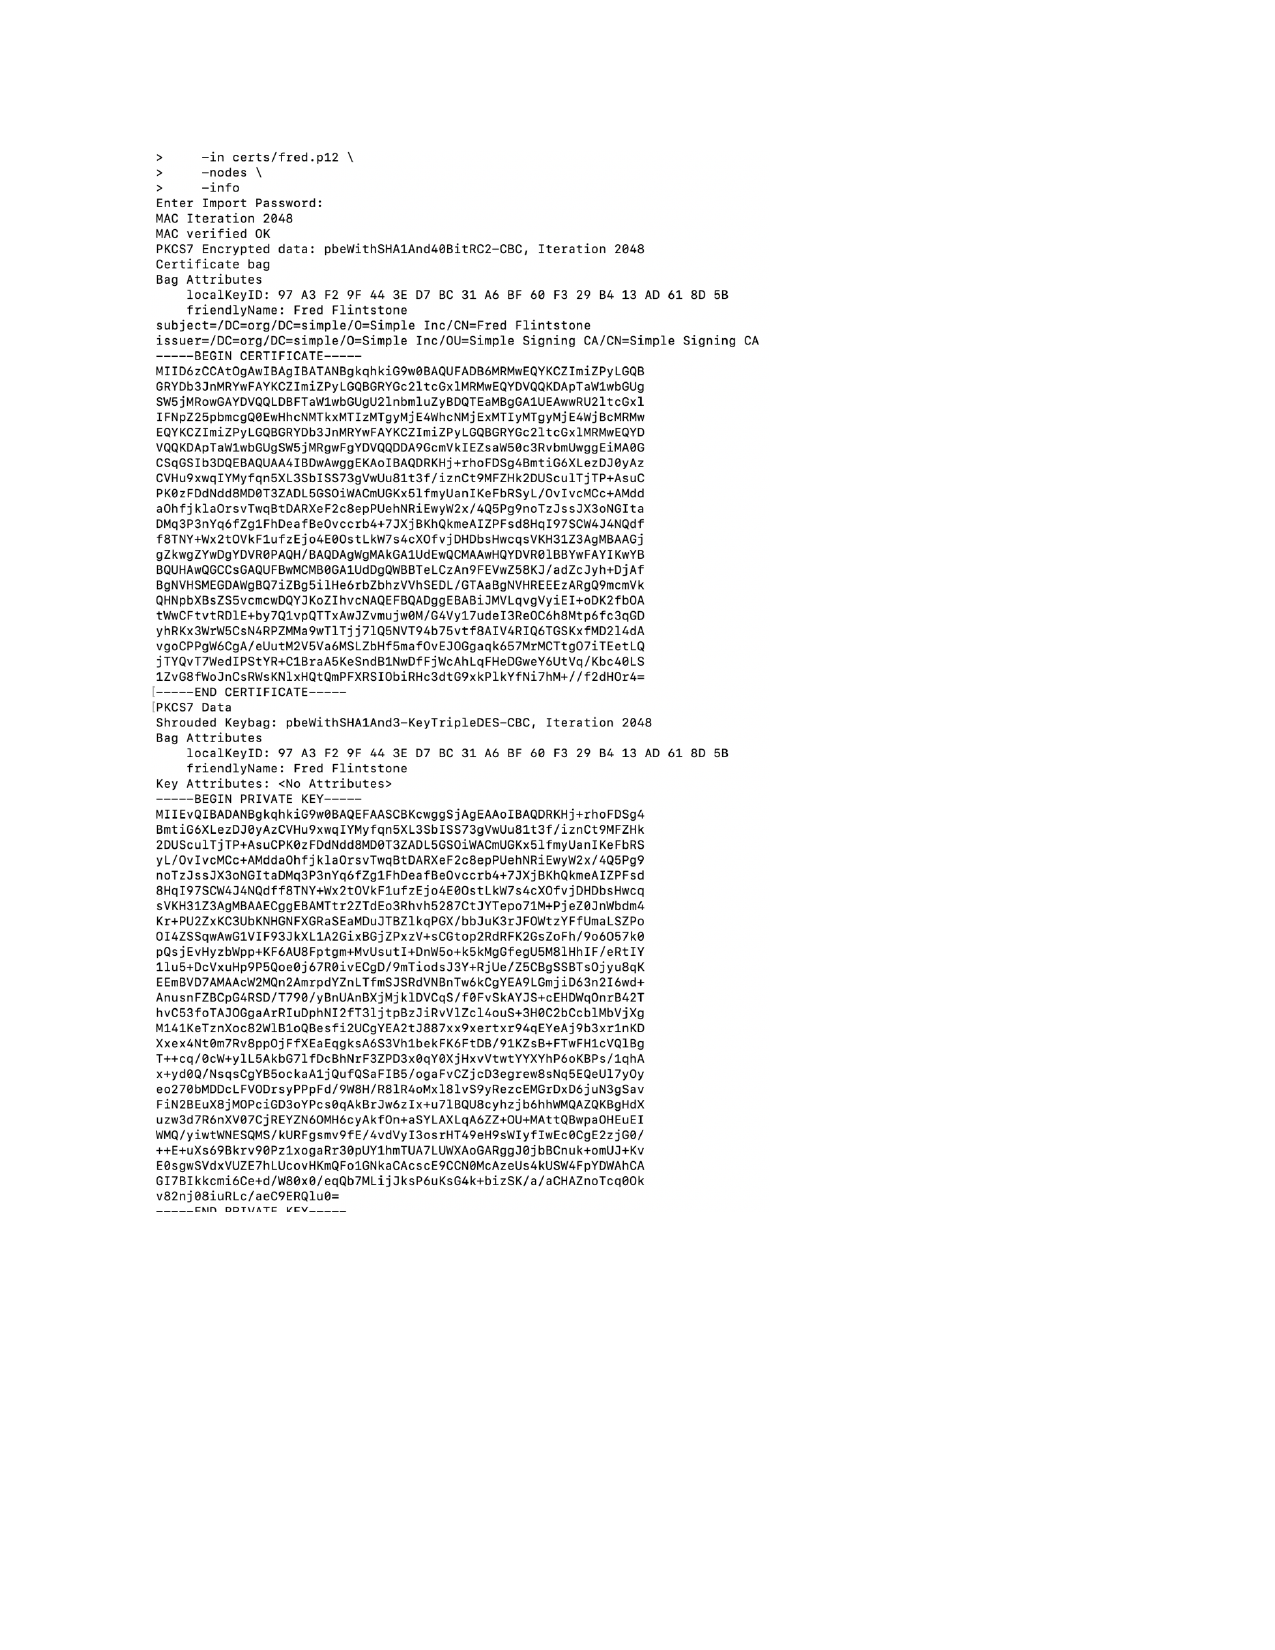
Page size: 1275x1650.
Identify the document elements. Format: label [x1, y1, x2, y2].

picture [150, 150, 771, 1212]
